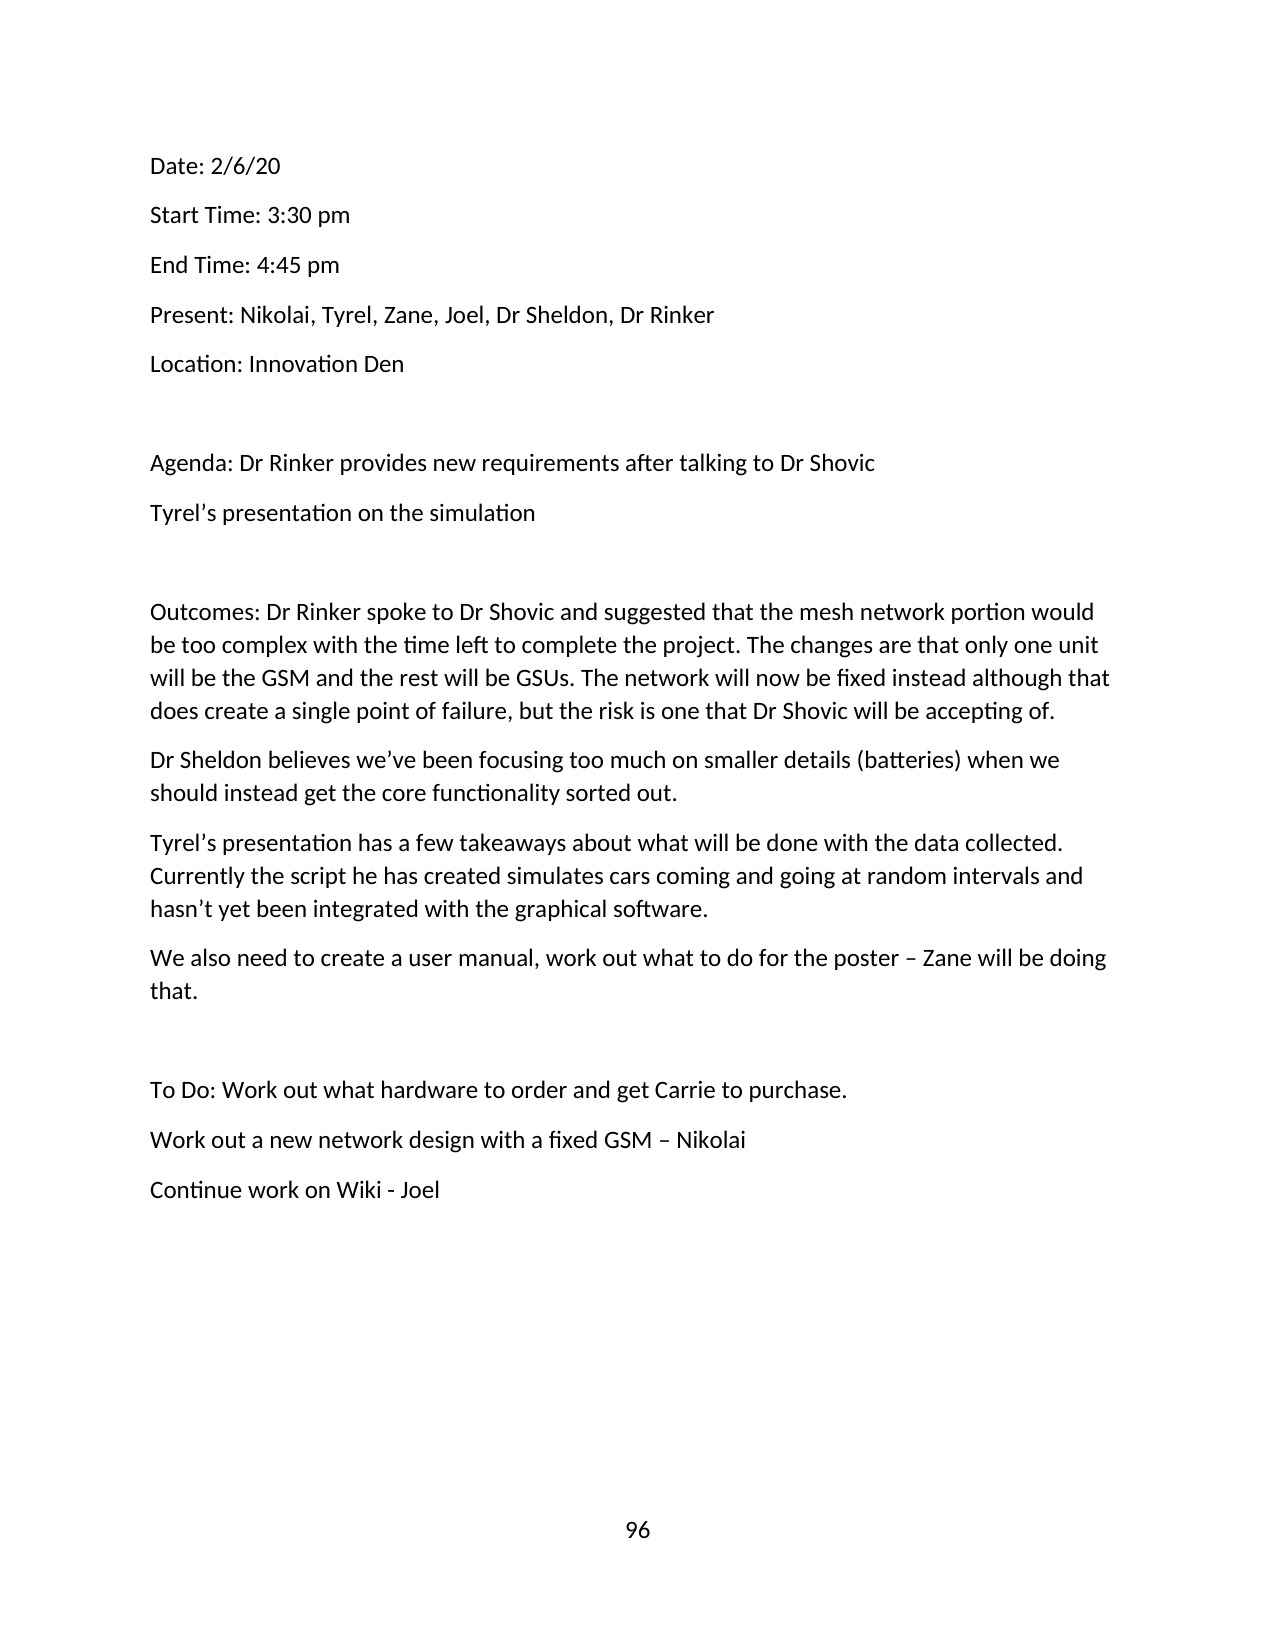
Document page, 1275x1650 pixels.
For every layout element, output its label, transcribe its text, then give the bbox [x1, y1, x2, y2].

text Continue work on Wiki - Joel [150, 1174, 1125, 1204]
text Present: Nikolai, Tyrel, Zane, Joel, Dr Sheldon, Dr Rinker [150, 299, 1125, 329]
text Dr Sheldon believes we’ve been focusing too much on smaller details (batteries) when we should instead get the core functionality sorted out. [150, 744, 1125, 808]
text Location: Innovation Den [150, 348, 1125, 379]
text Agenda: Dr Rinker provides new requirements after talking to Dr Shovic [150, 447, 1125, 478]
text To Do: Work out what hardware to order and get Carrie to purchase. [150, 1074, 1125, 1105]
text Start Time: 3:30 pm [150, 199, 1125, 230]
text Tyrel’s presentation has a few takeaways about what will be done with the data collected. Currently the script he has created simulates cars coming and going at random intervals and hasn’t yet been integrated with the graphical software. [150, 827, 1125, 923]
text Tyrel’s presentation on the simulation [150, 497, 1125, 528]
text We also need to create a user manual, work out what to do for the poster – Zane will be doing that. [150, 942, 1125, 1006]
text Date: 2/6/20 [150, 150, 1125, 181]
text Work out a new network design with a fixed GSM – Nikolai [150, 1124, 1125, 1155]
text Outcomes: Dr Rinker spoke to Dr Shovic and suggested that the mesh network portion would be too complex with the time left to complete the project. The changes are that only one unit will be the GSM and the rest will be GSUs. The network will now be fixed instead although that does create a single point of failure, but the risk is one that Dr Shovic will be accepting of. [150, 596, 1125, 726]
text End Time: 4:45 pm [150, 249, 1125, 280]
